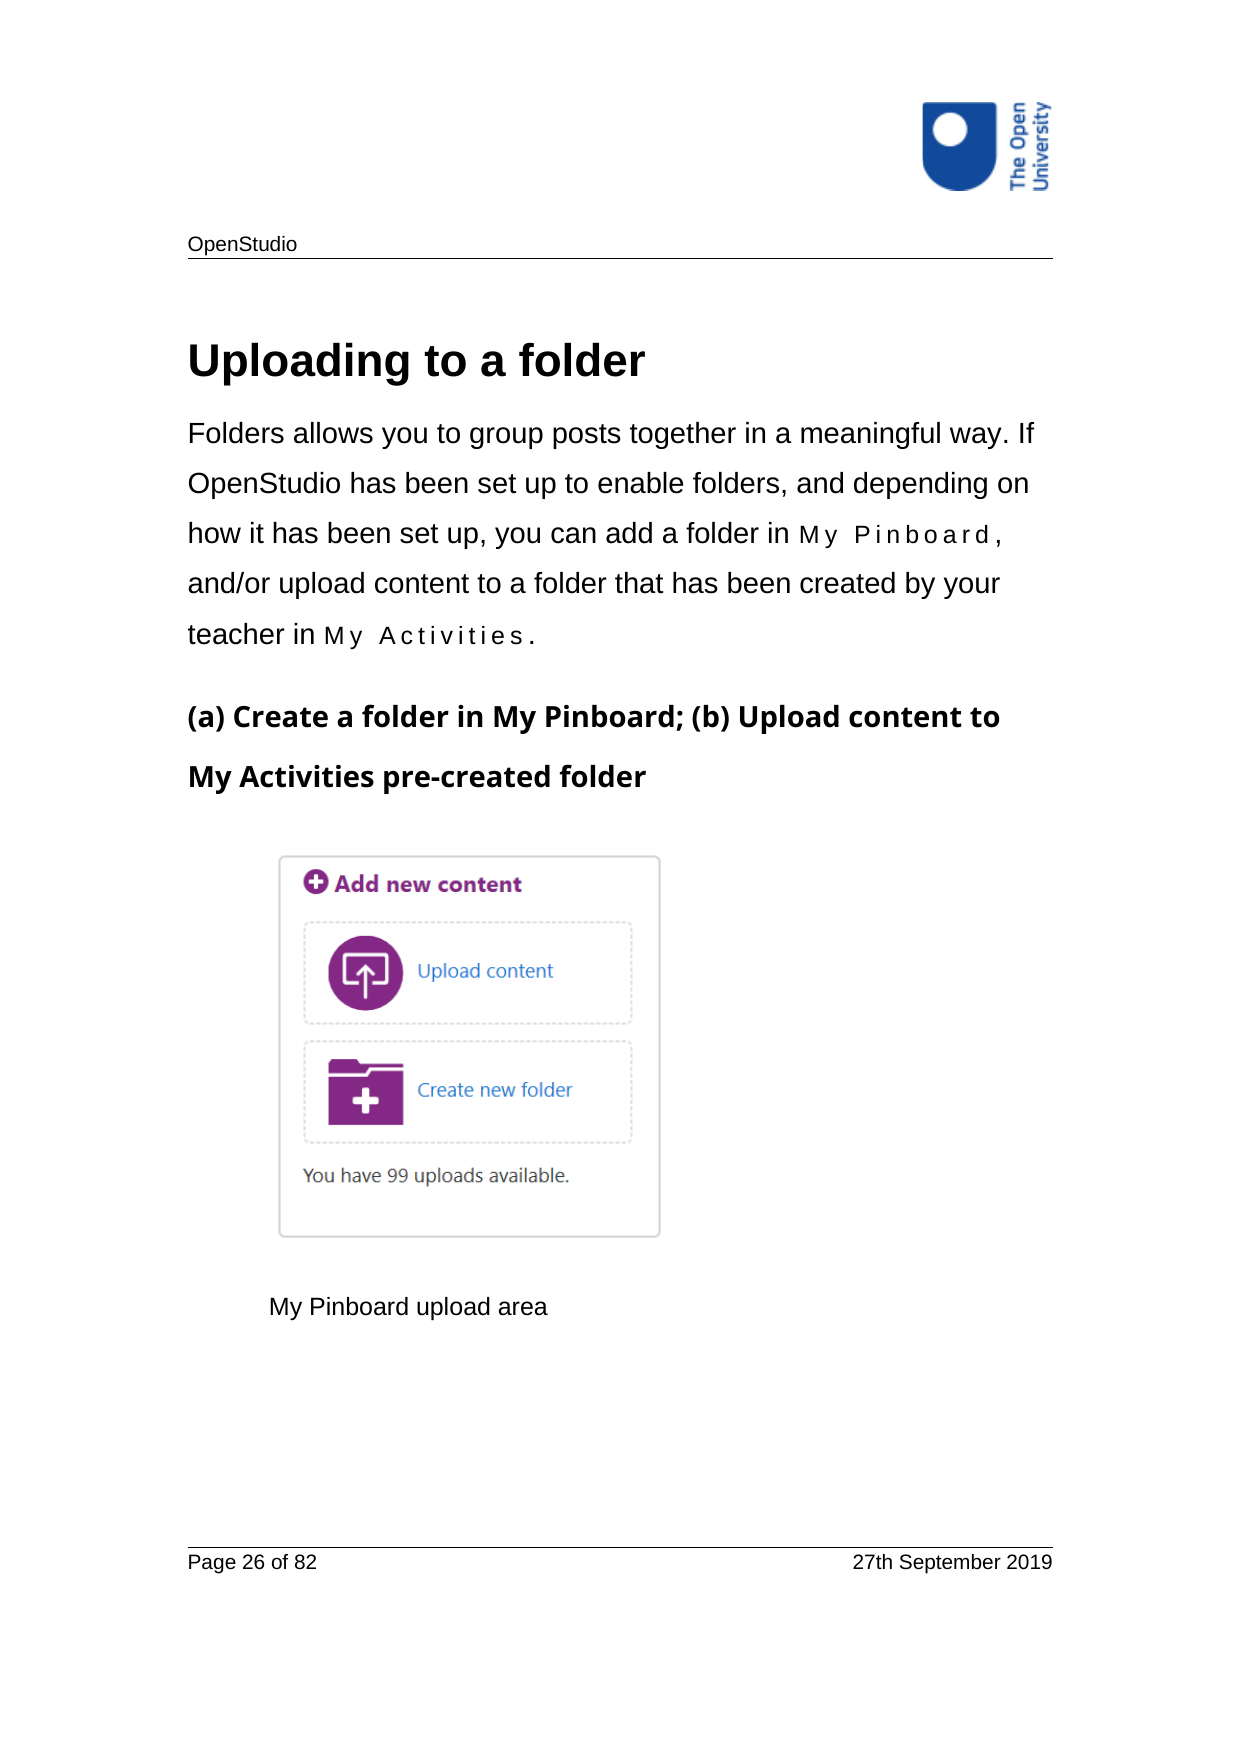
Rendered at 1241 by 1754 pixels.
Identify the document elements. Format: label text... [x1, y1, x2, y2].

picture [922, 102, 1053, 191]
subtitle Uploading to a folder [187, 334, 1053, 386]
text (a) Create a folder in My Pinboard; (b) Upload content to My Activities pre-created folder [187, 696, 1053, 796]
text My Pinboard upload area [269, 1292, 971, 1321]
text Folders allows you to group posts together in a meaningful way. If OpenStudio has been set up to enable folders, and depending on how it has been set up, you can add a folder in My Pinboard, and/or upload content to a folder that has been created by your teacher in My Activities. [187, 416, 1053, 650]
picture [268, 844, 669, 1246]
